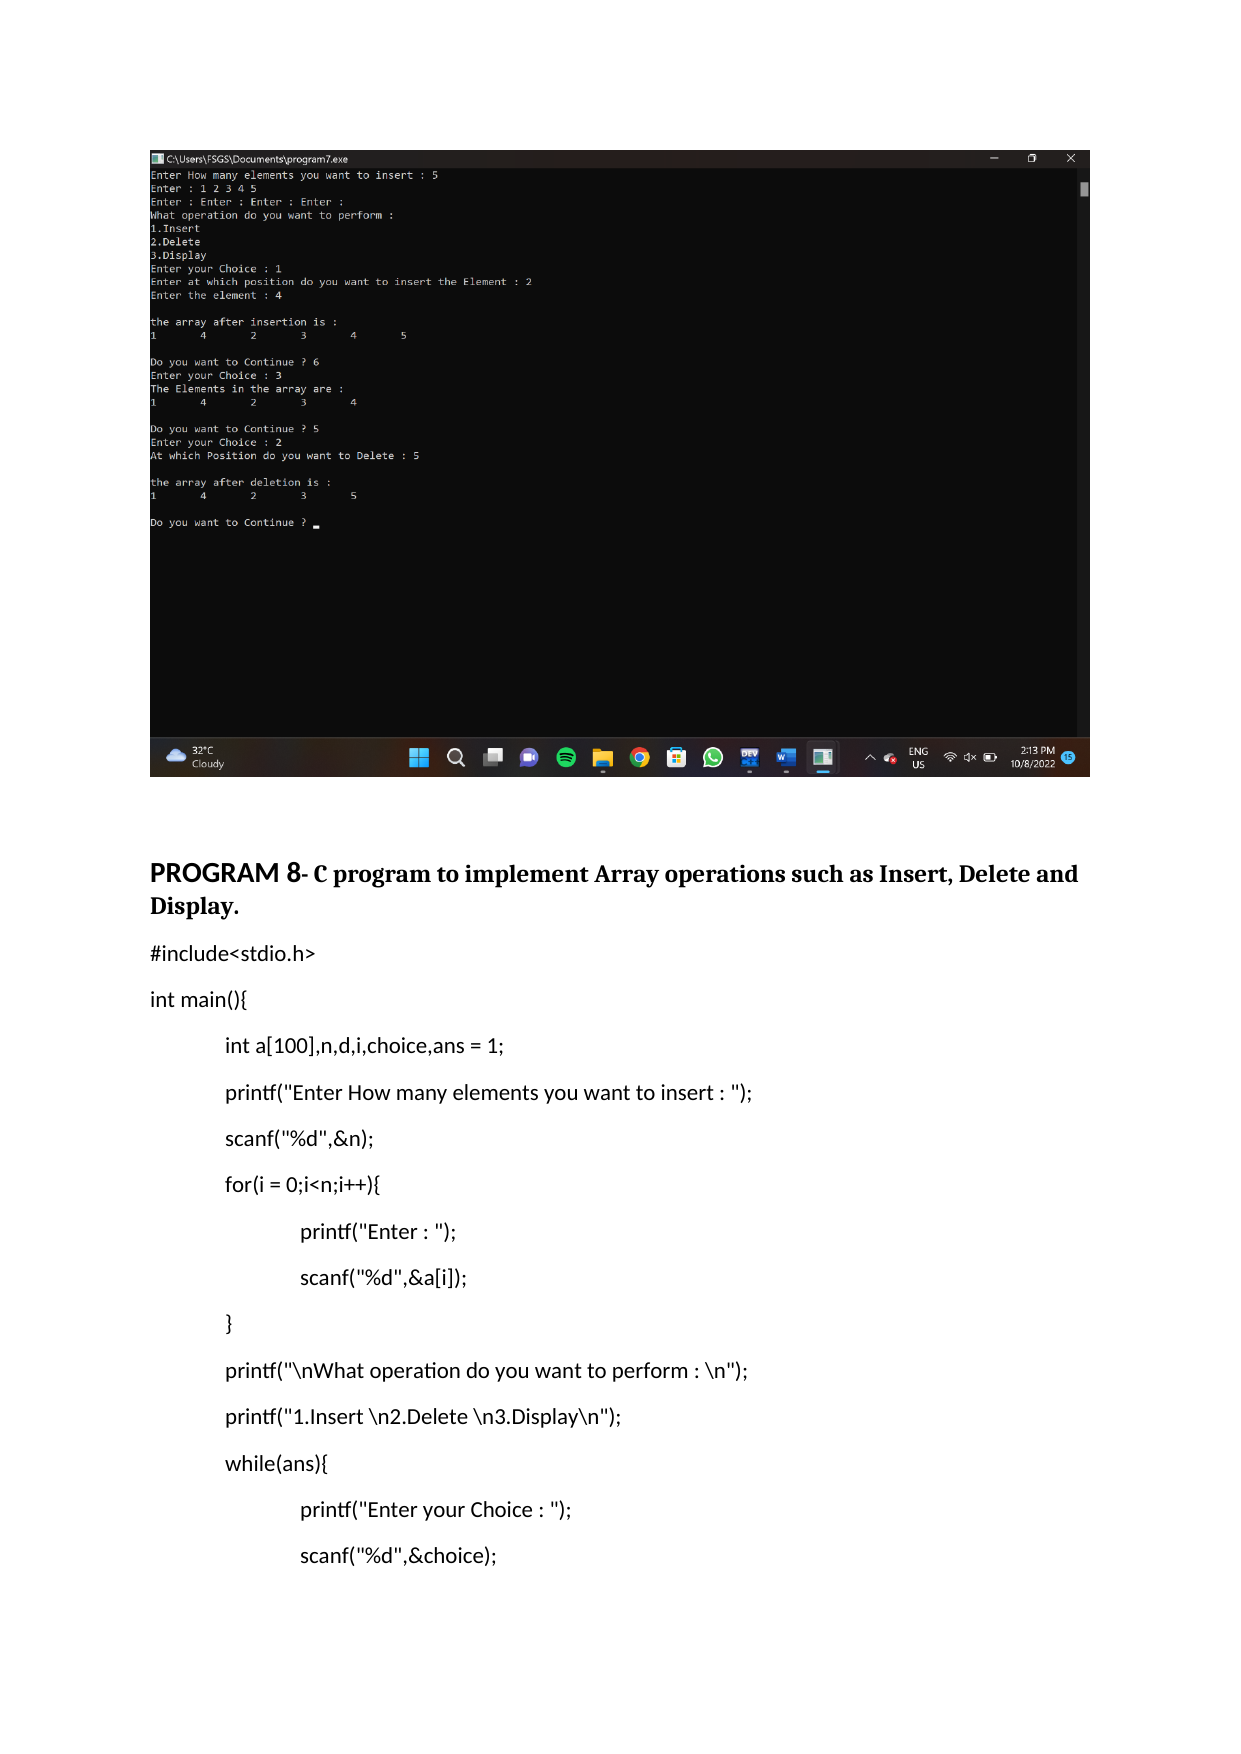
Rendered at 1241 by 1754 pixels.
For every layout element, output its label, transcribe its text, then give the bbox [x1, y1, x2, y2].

text scanf("%d",&n); [150, 1124, 1090, 1152]
text PROGRAM 8- C program to implement Array operations such as Insert, Delete and Display. [150, 854, 1090, 920]
text int main(){ [150, 985, 1090, 1013]
text #include<stdio.h> [150, 939, 1090, 967]
text printf("1.Insert \n2.Delete \n3.Display\n"); [150, 1402, 1090, 1430]
text printf("\nWhat operation do you want to perform : \n"); [150, 1356, 1090, 1384]
text int a[100],n,d,i,choice,ans = 1; [150, 1031, 1090, 1059]
text printf("Enter your Choice : "); [150, 1495, 1090, 1523]
text } [150, 1309, 1090, 1338]
picture [150, 150, 1090, 777]
text for(i = 0;i<n;i++){ [150, 1171, 1090, 1198]
text scanf("%d",&choice); [150, 1541, 1090, 1569]
text printf("Enter How many elements you want to insert : "); [150, 1078, 1090, 1106]
text printf("Enter : "); [150, 1217, 1090, 1245]
text while(ans){ [150, 1449, 1090, 1477]
text scanf("%d",&a[i]); [150, 1263, 1090, 1291]
